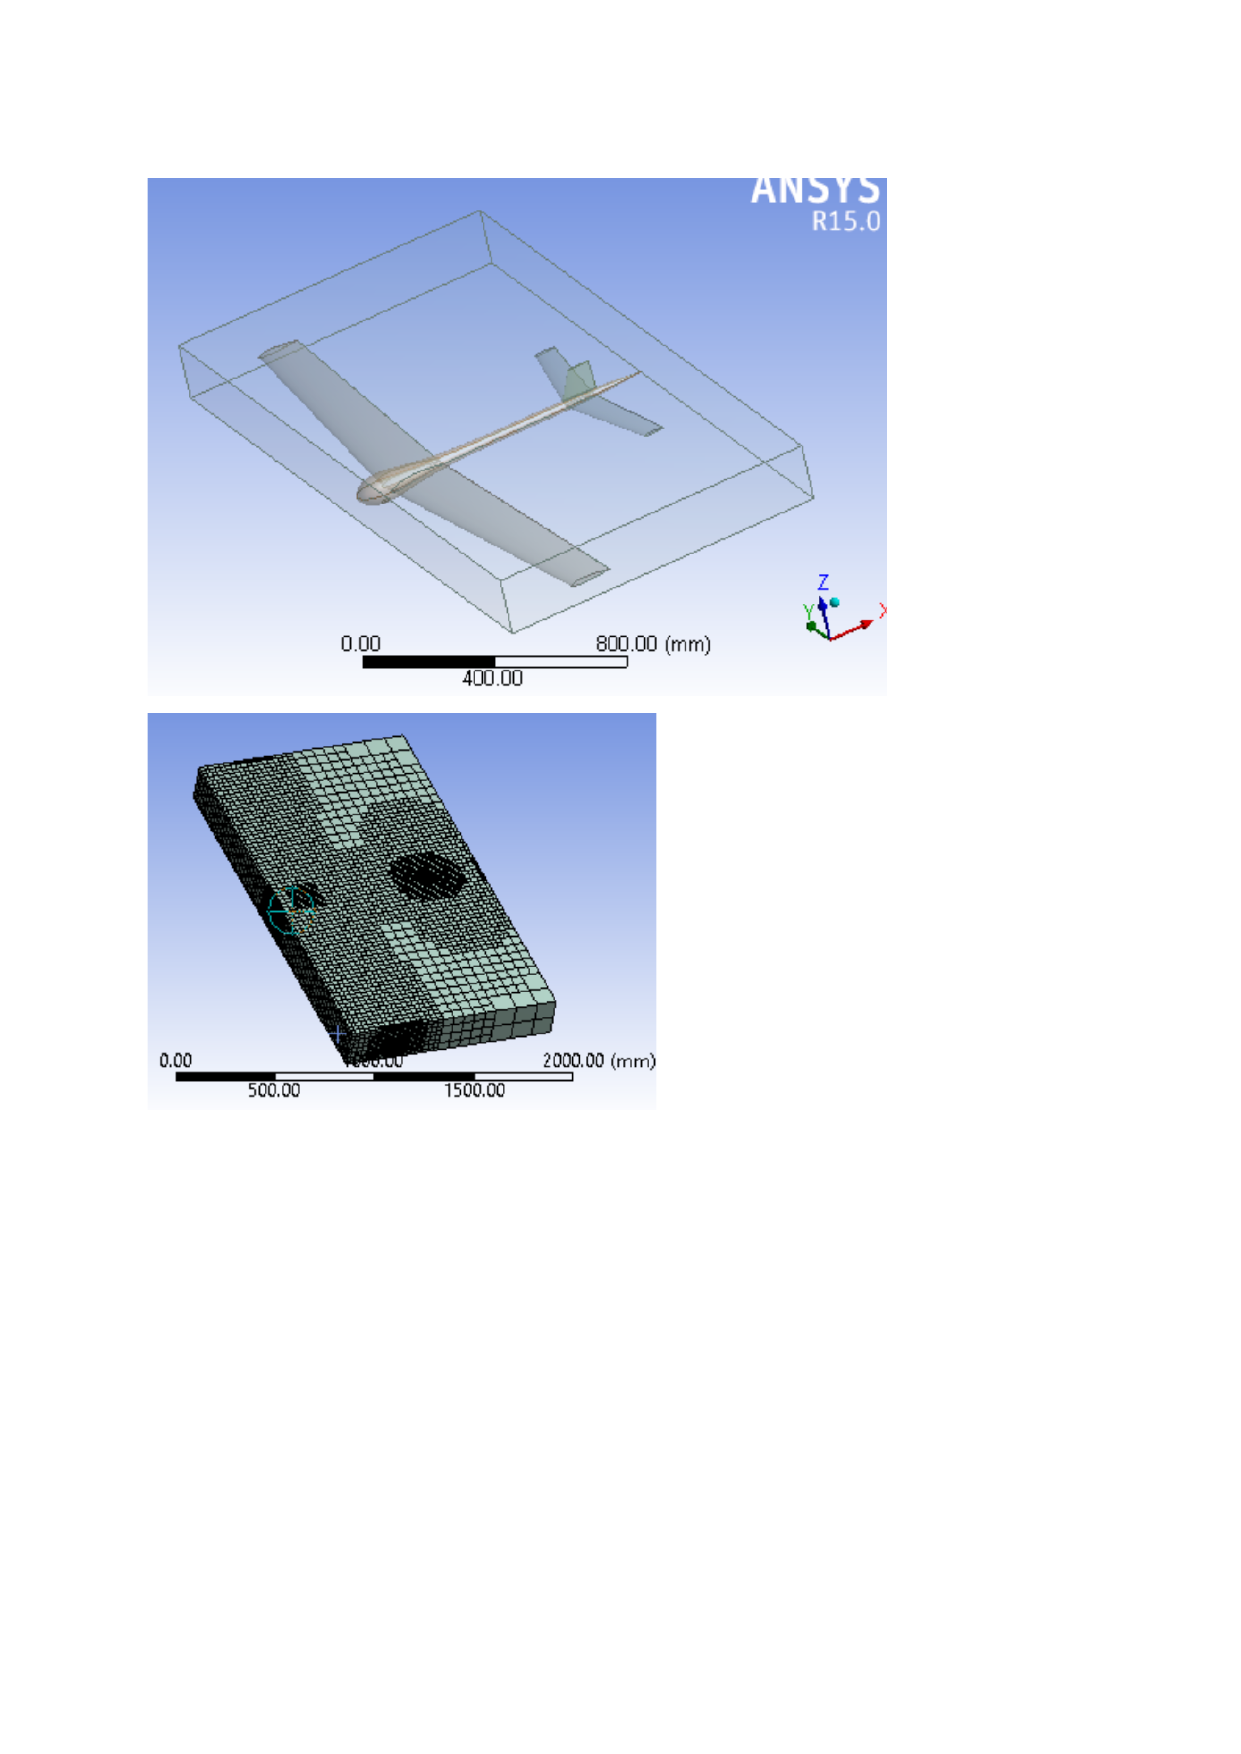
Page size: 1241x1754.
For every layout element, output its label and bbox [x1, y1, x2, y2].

picture [147, 178, 887, 696]
picture [147, 713, 657, 1110]
